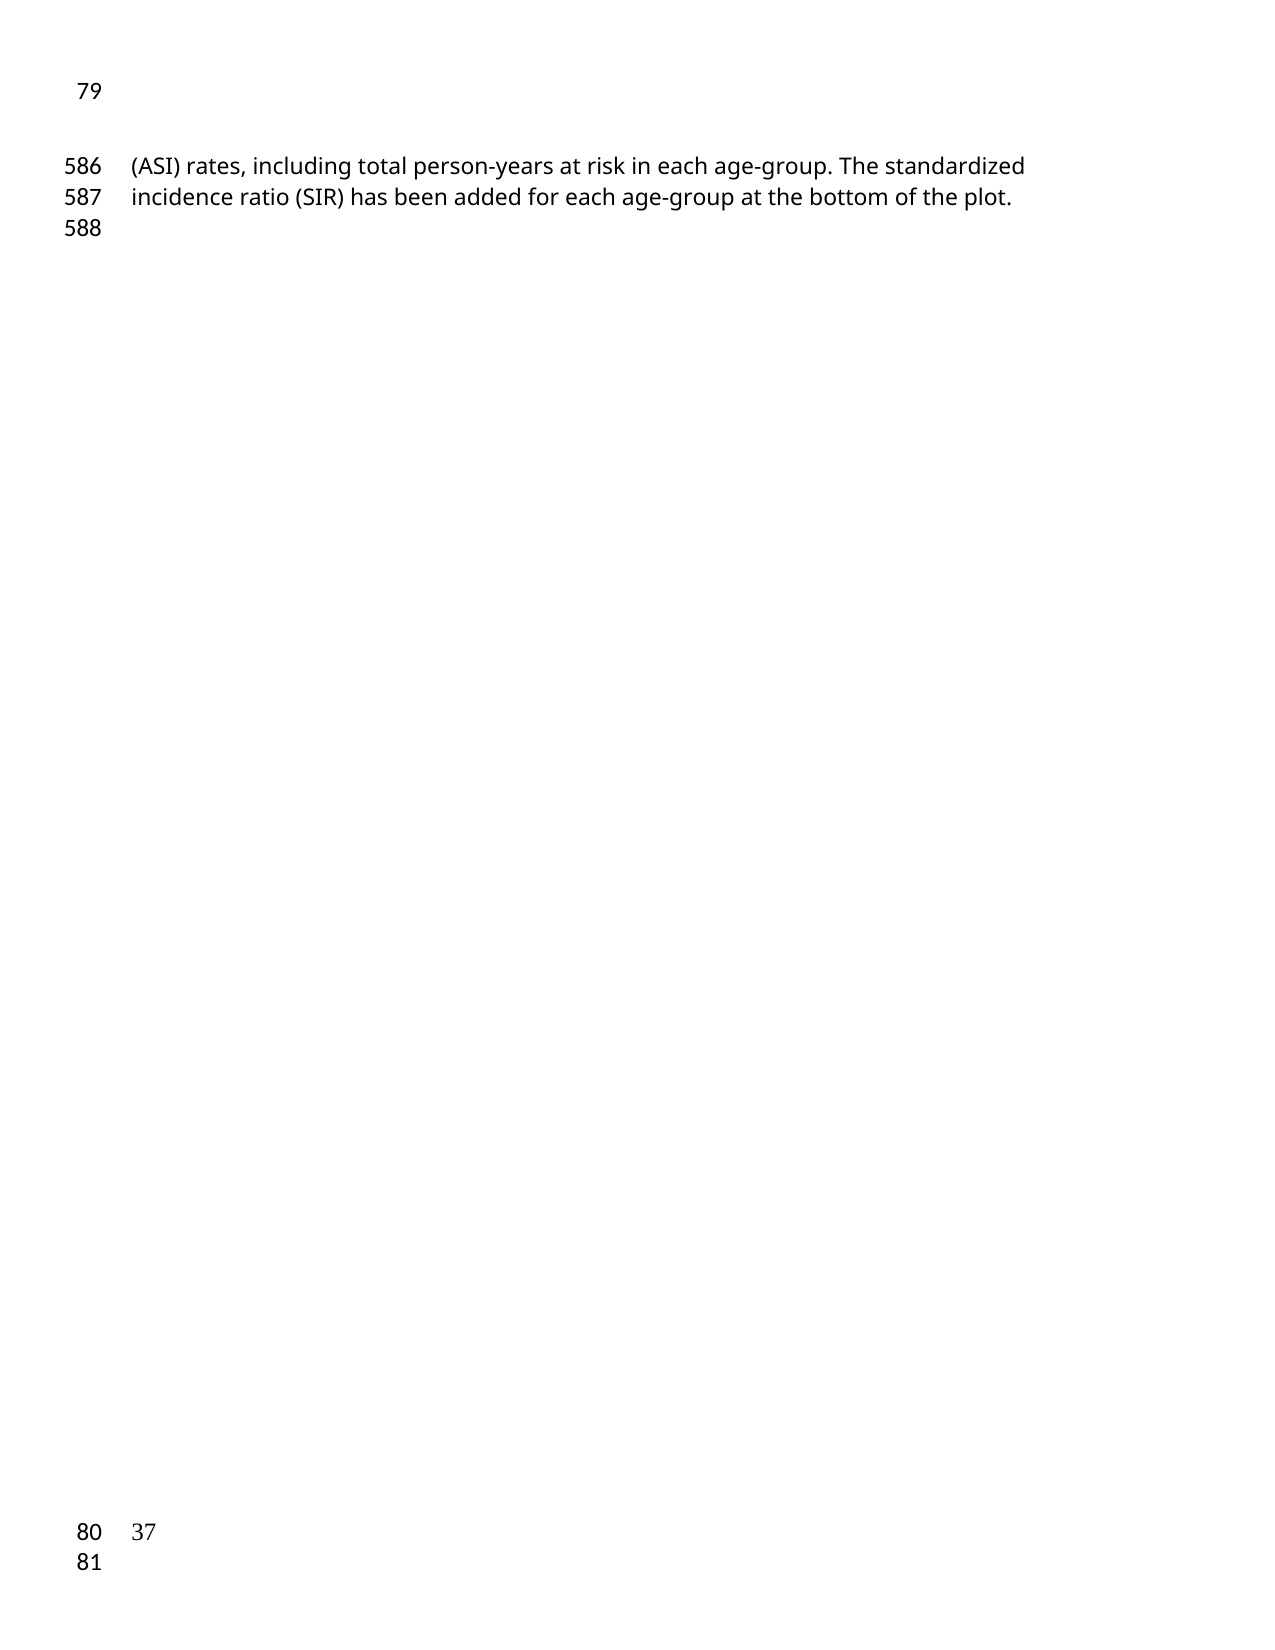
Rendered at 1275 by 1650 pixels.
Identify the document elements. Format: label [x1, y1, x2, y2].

text [131, 150, 1125, 212]
